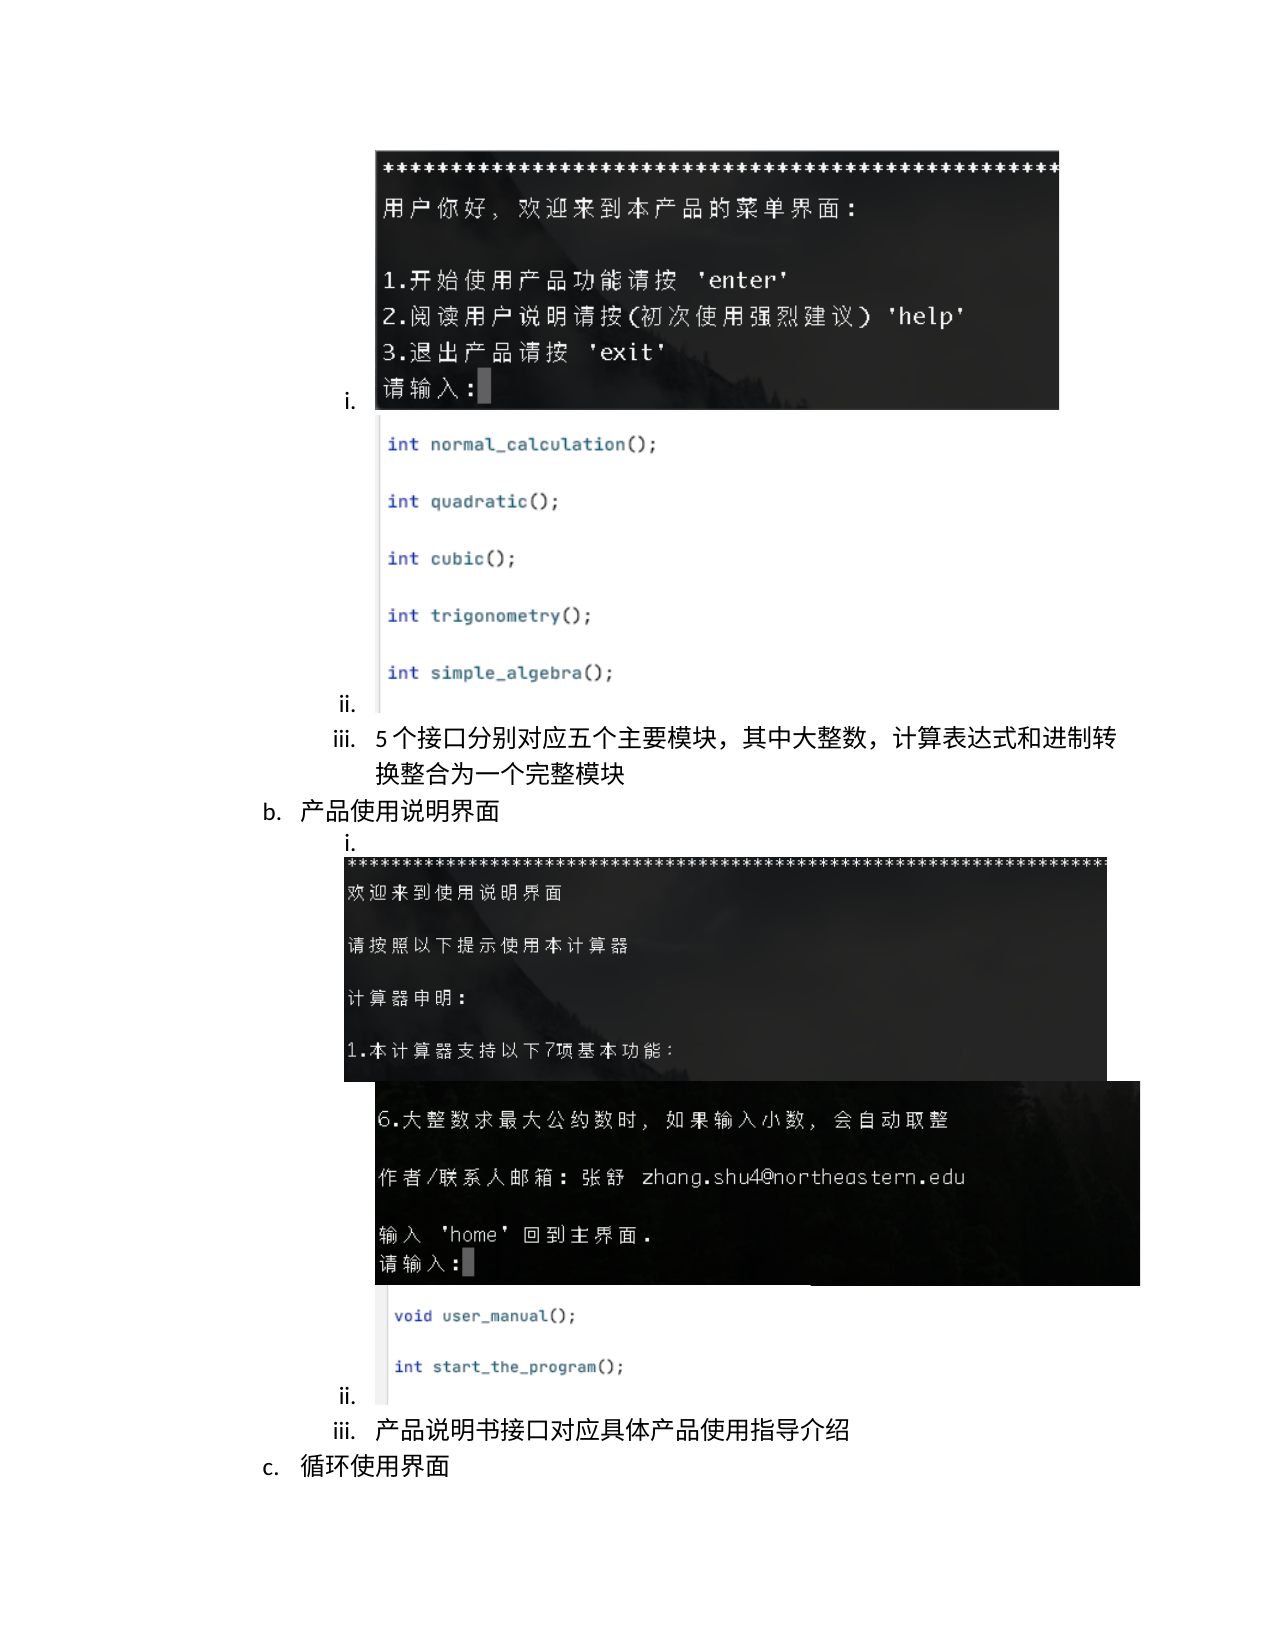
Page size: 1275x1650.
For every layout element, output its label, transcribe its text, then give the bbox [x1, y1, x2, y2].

picture [375, 150, 1060, 410]
list 5个接口分别对应五个主要模块，其中大整数，计算表达式和进制转换整合为一个完整模块 [356, 718, 1125, 791]
picture [375, 415, 1013, 713]
list 产品使用说明界面 [262, 791, 1125, 827]
list 循环使用界面 [262, 1447, 1125, 1483]
list 产品说明书接口对应具体产品使用指导介绍 [356, 1411, 1125, 1447]
picture [344, 857, 1141, 1405]
